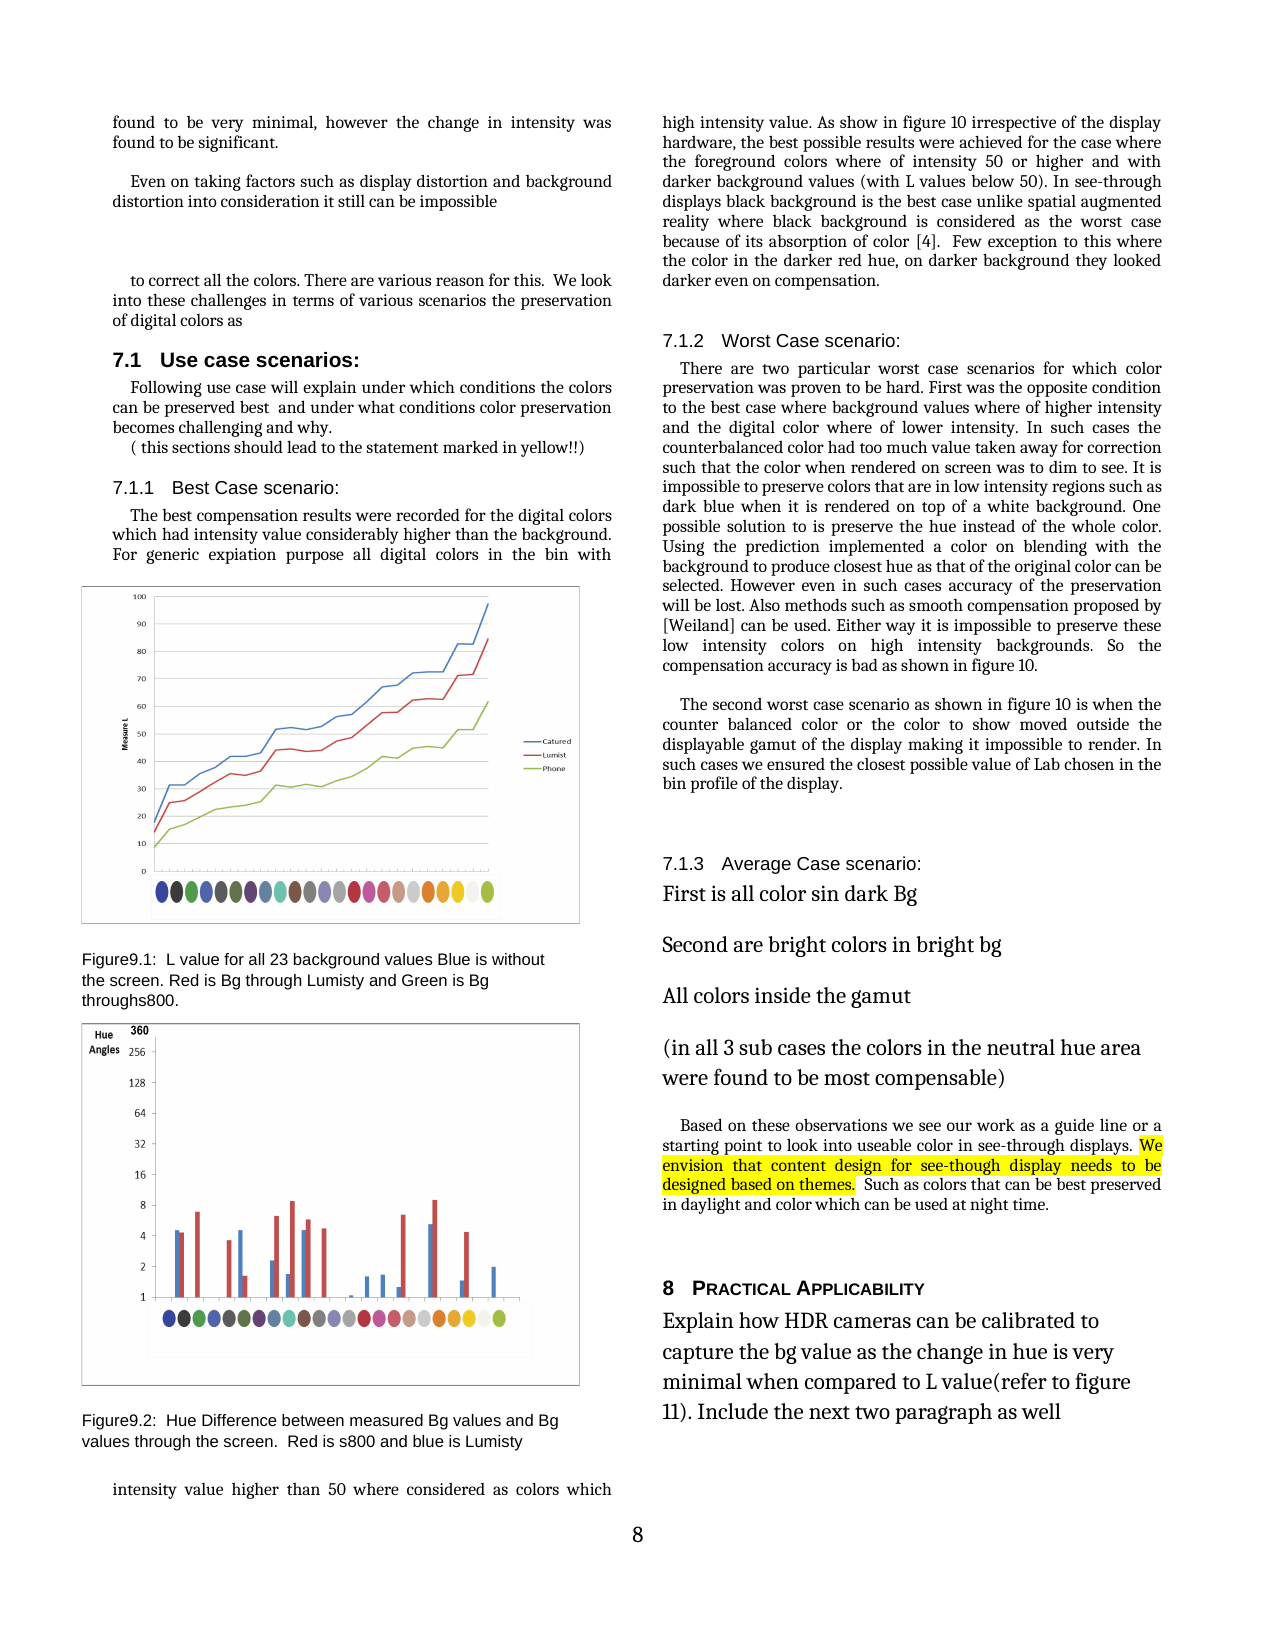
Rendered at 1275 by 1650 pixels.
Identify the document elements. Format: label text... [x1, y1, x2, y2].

subtitle Worst Case scenario: [662, 331, 1162, 352]
subtitle Average Case scenario: [662, 854, 1162, 875]
subtitle Practical Applicability [662, 1279, 1162, 1300]
text Even on taking factors such as display distortion and background distortion into consideration it still can be impossible [112, 172, 613, 211]
text The second worst case scenario as shown in figure 10 is when the counter balanced color or the color to show moved outside the displayable gamut of the display making it impossible to render. In such cases we ensured the closest possible value of Lab chosen in the bin profile of the display. [662, 695, 1162, 794]
picture [81, 1023, 580, 1386]
subtitle Use case scenarios: [112, 351, 613, 372]
list The best compensation results were recorded for the digital colors which had intensity value considerably higher than the background. For generic expiation purpose all digital colors in the bin with intensity value higher than 50 where considered as colors which high intensity value. As show in figure 10 irrespective of the display hardware, the best possible results were achieved for the case where the foreground colors where of intensity 50 or higher and with darker background values (with L values below 50). In see-through displays black background is the best case unlike spatial augmented reality where black background is considered as the worst case because of its absorption of color [4]. Few exception to this where the color in the darker red hue, on darker background they looked darker even on compensation. [662, 112, 1162, 291]
text Based on these observations we see our work as a guide line or a starting point to look into useable color in see-through displays. We envision that content design for see-though display needs to be designed based on themes. Such as colors that can be best preserved in daylight and color which can be used at night time. [662, 1116, 1162, 1155]
text ( this sections should lead to the statement marked in yellow!!) [112, 437, 613, 457]
text Second are bright colors in bright bg [662, 932, 1162, 959]
text to correct all the colors. There are various reason for this. We look into these challenges in terms of various scenarios the preservation of digital colors as [112, 271, 613, 330]
text (in all 3 sub cases the colors in the neutral hue area were found to be most compensable) [662, 1034, 1162, 1091]
text Explain how HDR cameras can be calibrated to capture the bg value as the change in hue is very minimal when compared to L value(refer to figure 11). Include the next two paragraph as well [662, 1308, 1162, 1425]
picture [81, 586, 580, 924]
text Following use case will explain under which conditions the colors can be preserved best and under what conditions color preservation becomes challenging and why. [112, 378, 613, 437]
text There are two particular worst case scenarios for which color preservation was proven to be hard. First was the opposite condition to the best case where background values where of higher intensity and the digital color where of lower intensity. In such cases the counterbalanced color had too much value taken away for correction such that the color when rendered on screen was to dim to see. It is impossible to preserve colors that are in low intensity regions such as dark blue when it is rendered on top of a white background. One possible solution to is preserve the hue instead of the whole color. Using the prediction implemented a color on blending with the background to produce closest hue as that of the original color can be selected. However even in such cases accuracy of the preservation will be lost. Also methods such as smooth compensation proposed by [Weiland] can be used. Either way it is impossible to preserve these low intensity colors on high intensity backgrounds. So the compensation accuracy is bad as shown in figure 10. [662, 358, 1162, 675]
text First is all color sin dark Bg [662, 881, 1162, 908]
text All colors inside the gamut [662, 983, 1162, 1010]
subtitle Best Case scenario: [112, 478, 613, 499]
